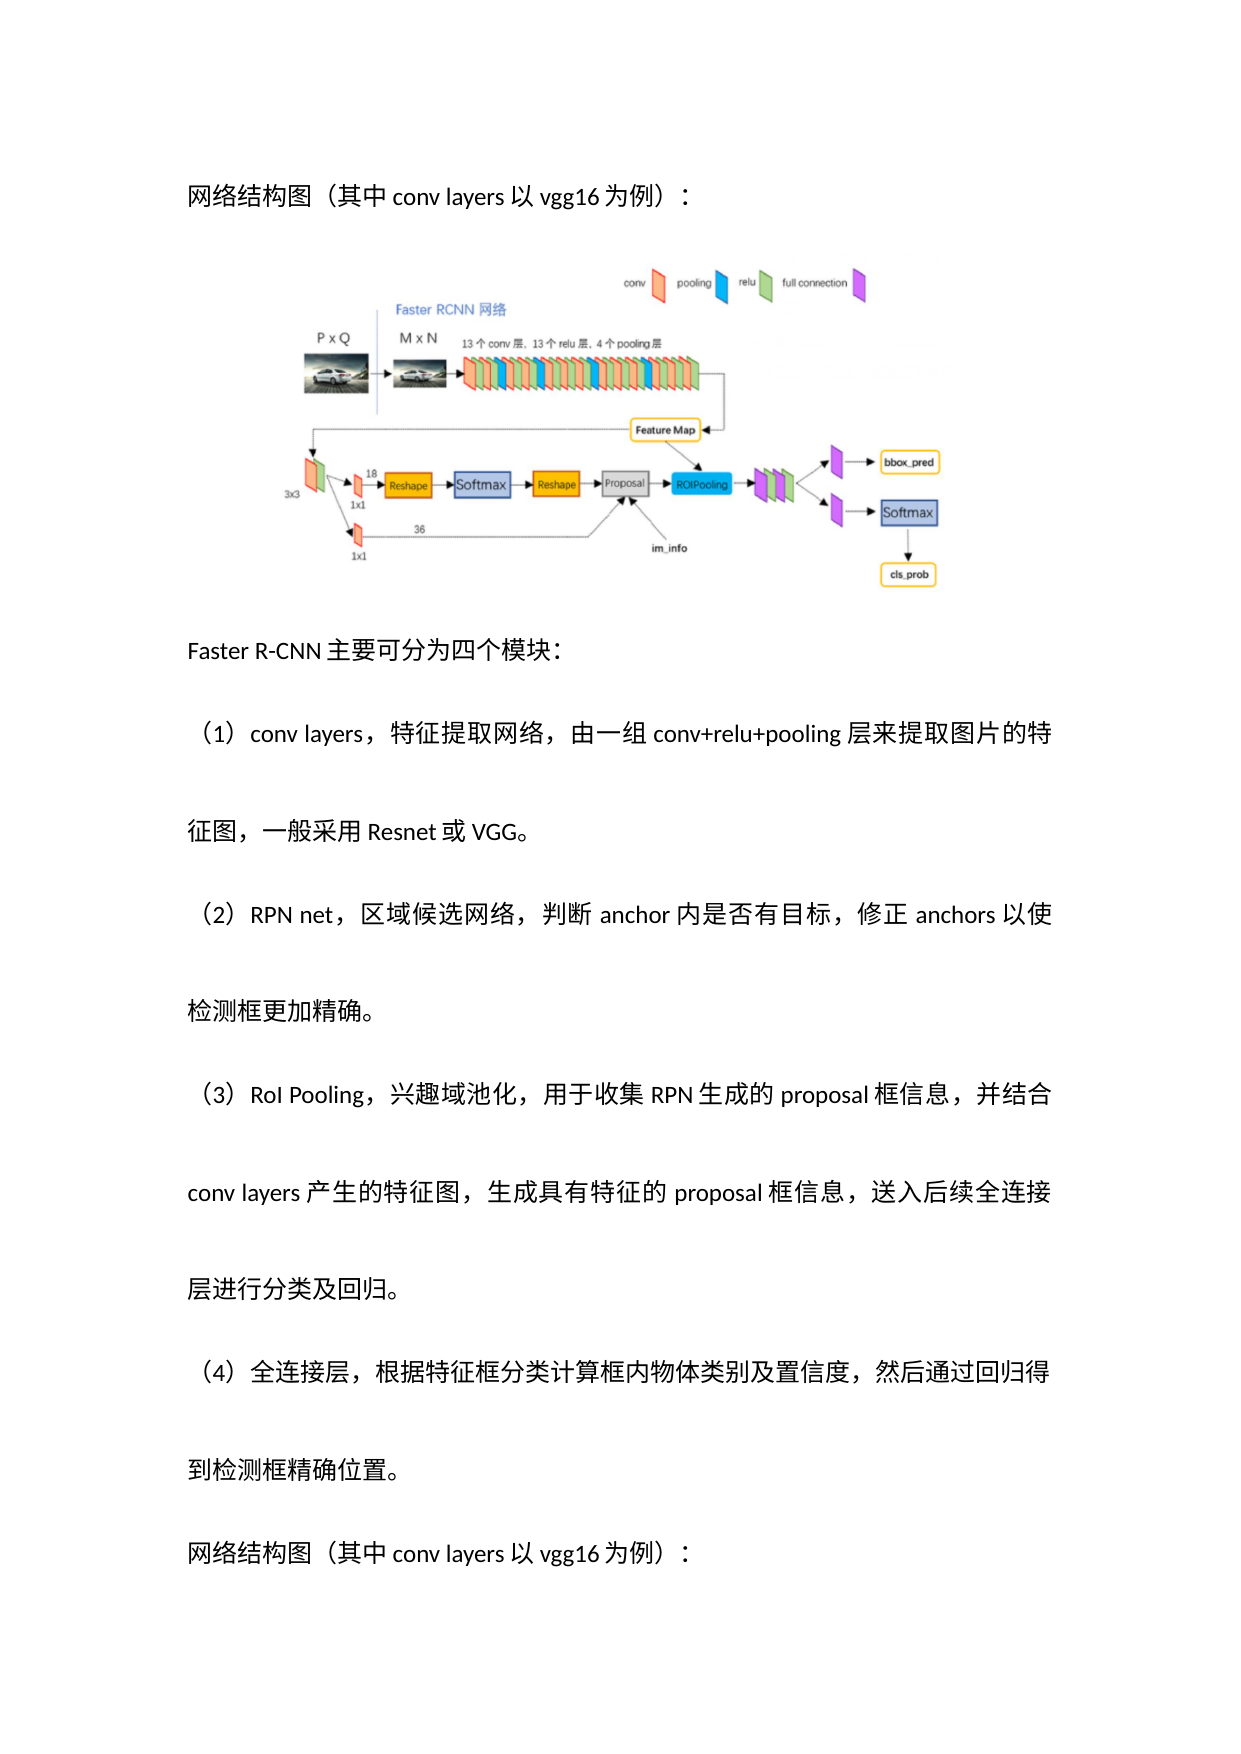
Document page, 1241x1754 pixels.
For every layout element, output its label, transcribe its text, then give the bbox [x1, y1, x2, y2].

list 网络结构图（其中conv layers以vgg16为例）： [187, 162, 1053, 227]
list RoI Pooling，兴趣域池化，用于收集RPN生成的proposal框信息，并结合conv layers产生的特征图，生成具有特征的proposal框信息，送入后续全连接层进行分类及回归。 [187, 1060, 1053, 1320]
list conv layers，特征提取网络，由一组conv+relu+pooling层来提取图片的特征图，一般采用Resnet或VGG。 [187, 699, 1053, 862]
list RPN net，区域候选网络，判断anchor内是否有目标，修正anchors以使检测框更加精确。 [187, 880, 1053, 1042]
list Faster R-CNN主要可分为四个模块： [187, 616, 1053, 681]
list 全连接层，根据特征框分类计算框内物体类别及置信度，然后通过回归得到检测框精确位置。 [187, 1338, 1053, 1501]
picture [281, 245, 959, 596]
list 网络结构图（其中conv layers以vgg16为例）： [187, 1519, 1053, 1584]
